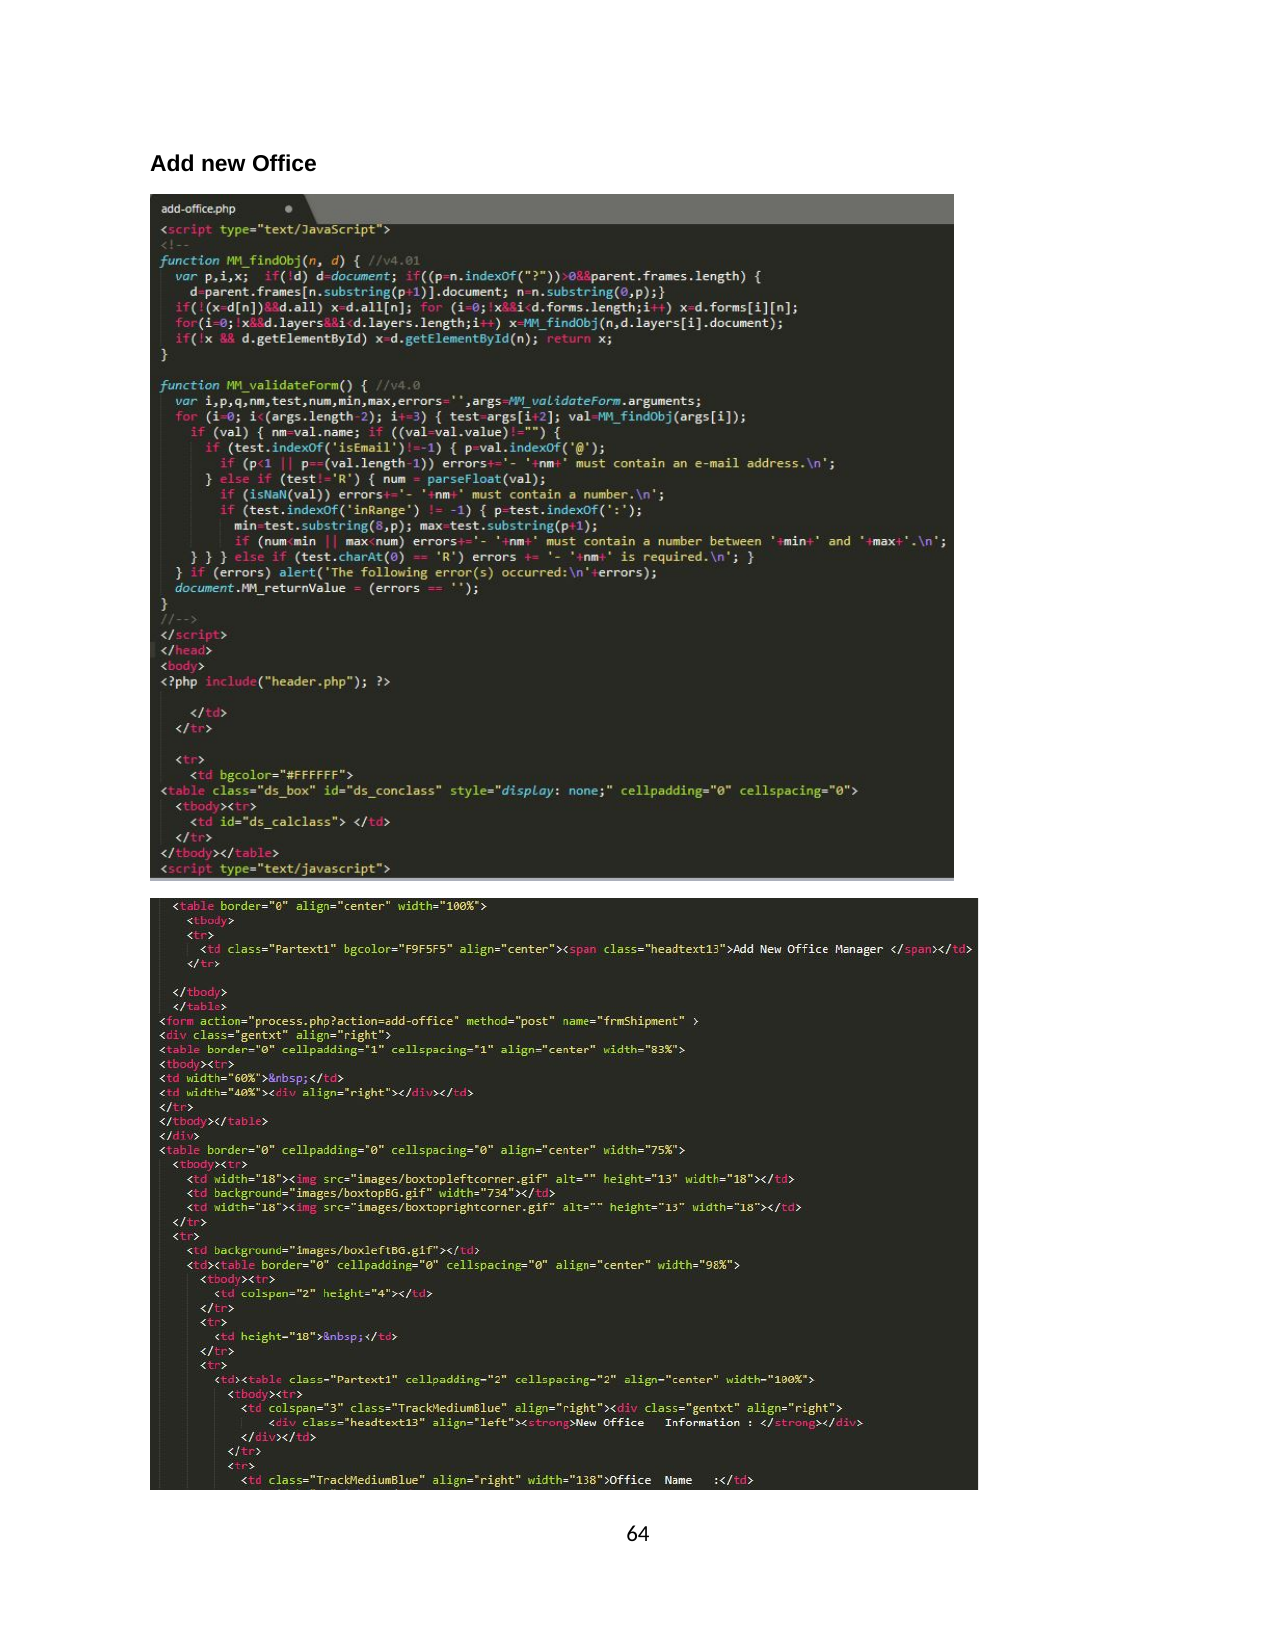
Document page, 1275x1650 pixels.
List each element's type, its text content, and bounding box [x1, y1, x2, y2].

picture [150, 898, 979, 1490]
text Add new Office [150, 150, 1125, 176]
picture [150, 194, 954, 881]
